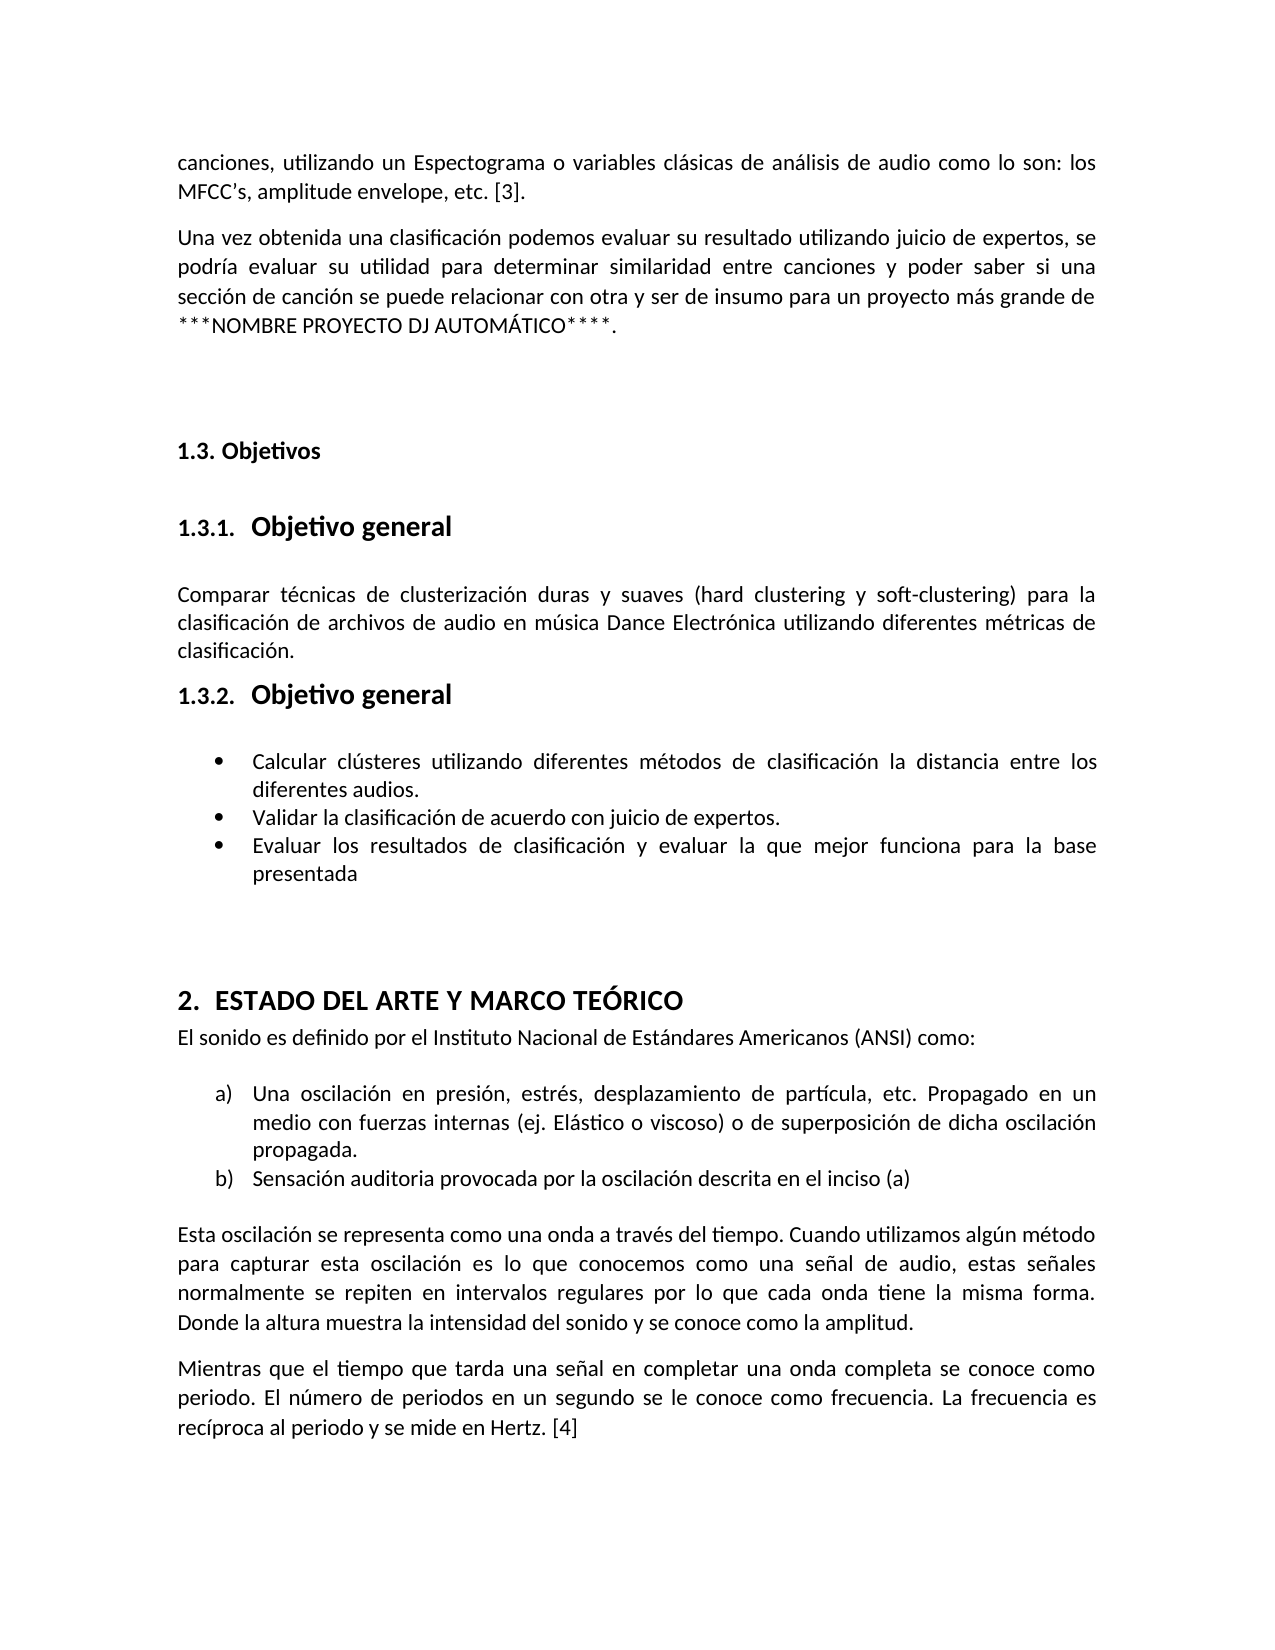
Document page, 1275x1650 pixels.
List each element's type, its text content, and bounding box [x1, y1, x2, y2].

text Mientras que el tiempo que tarda una señal en completar una onda completa se conoce como periodo. El número de periodos en un segundo se le conoce como frecuencia. La frecuencia es recíproca al periodo y se mide en Hertz. [177, 1354, 1098, 1441]
text Comparar técnicas de clusterización duras y suaves (hard clustering y soft-clustering) para la clasificación de archivos de audio en música Dance Electrónica utilizando diferentes métricas de clasificación. [177, 580, 1098, 664]
subtitle Objetivos [177, 435, 1098, 465]
subtitle Objetivo general [177, 676, 1098, 712]
list Evaluar los resultados de clasificación y evaluar la que mejor funciona para la base presentada [215, 832, 1098, 888]
list Sensación auditoria provocada por la oscilación descrita en el inciso (a) [215, 1164, 1098, 1192]
text Una vez obtenida una clasificación podemos evaluar su resultado utilizando juicio de expertos, se podría evaluar su utilidad para determinar similaridad entre canciones y poder saber si una sección de canción se puede relacionar con otra y ser de insumo para un proyecto más grande de ***NOMBRE PROYECTO DJ AUTOMÁTICO****. [177, 223, 1098, 339]
text Esta oscilación se representa como una onda a través del tiempo. Cuando utilizamos algún método para capturar esta oscilación es lo que conocemos como una señal de audio, estas señales normalmente se repiten en intervalos regulares por lo que cada onda tiene la misma forma. Donde la altura muestra la intensidad del sonido y se conoce como la amplitud. [177, 1220, 1098, 1336]
list Una oscilación en presión, estrés, desplazamiento de partícula, etc. Propagado en un medio con fuerzas internas (ej. Elástico o viscoso) o de superposición de dicha oscilación propagada. [215, 1079, 1098, 1164]
text El sonido es definido por el Instituto Nacional de Estándares Americanos (ANSI) como: [177, 1023, 1098, 1052]
list Calcular clústeres utilizando diferentes métodos de clasificación la distancia entre los diferentes audios. [215, 747, 1098, 803]
list Validar la clasificación de acuerdo con juicio de expertos. [215, 803, 1098, 832]
subtitle Objetivo general [177, 508, 1098, 544]
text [177, 148, 1098, 205]
subtitle Estado del arte y Marco teórico [177, 982, 1098, 1018]
